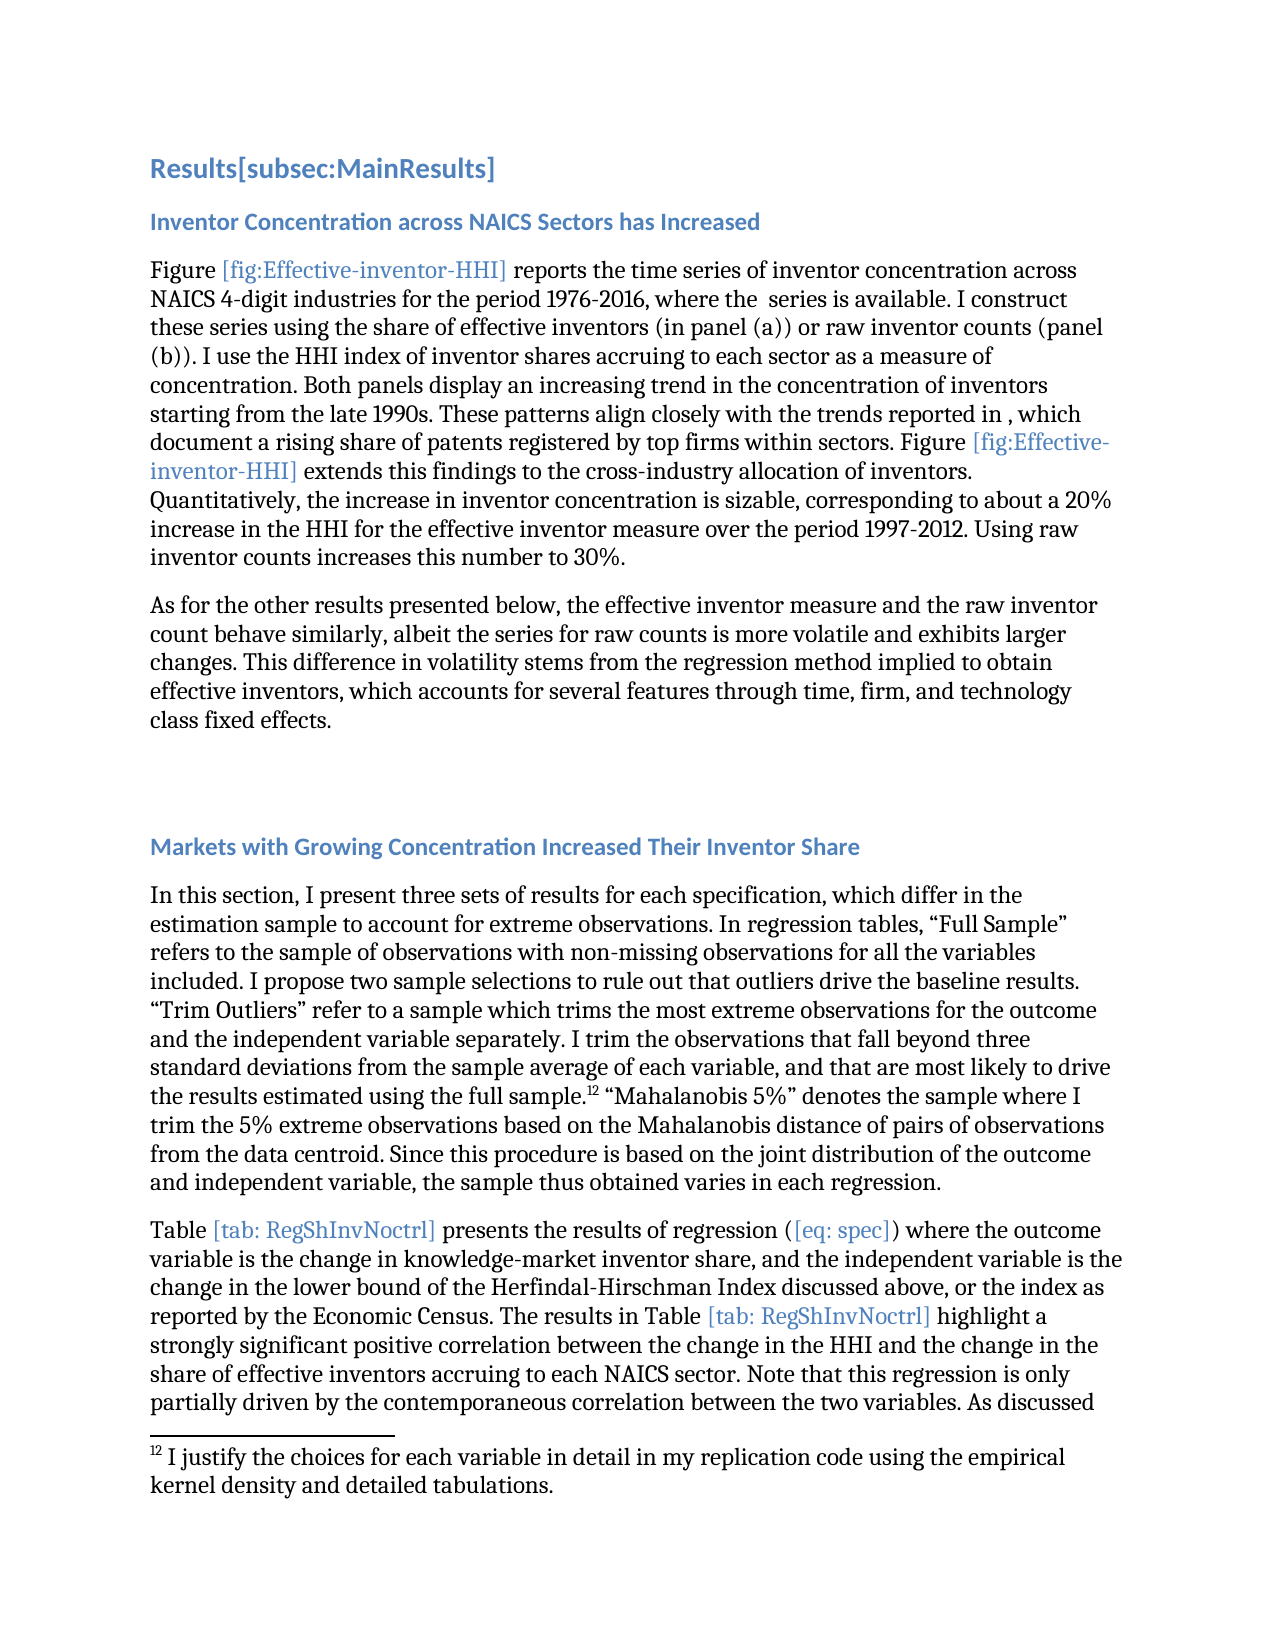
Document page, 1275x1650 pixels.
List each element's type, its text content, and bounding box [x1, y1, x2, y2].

text In this section, I present three sets of results for each specification, which differ in the estimation sample to account for extreme observations. In regression tables, “Full Sample” refers to the sample of observations with non-missing observations for all the variables included. I propose two sample selections to rule out that outliers drive the baseline results. “Trim Outliers” refer to a sample which trims the most extreme observations for the outcome and the independent variable separately. I trim the observations that fall beyond three standard deviations from the sample average of each variable, and that are most likely to drive the results estimated using the full sample. “Mahalanobis 5%” denotes the sample where I trim the 5% extreme observations based on the Mahalanobis distance of pairs of observations from the data centroid. Since this procedure is based on the joint distribution of the outcome and independent variable, the sample thus obtained varies in each regression. [150, 881, 1125, 1197]
subtitle Results[subsec:MainResults] [150, 150, 1125, 186]
subtitle Inventor Concentration across NAICS Sectors has Increased [150, 206, 1125, 237]
text Figure [fig:Effective-inventor-HHI] reports the time series of inventor concentration across NAICS 4-digit industries for the period 1976-2016, where the series is available. I construct these series using the share of effective inventors (in panel (a)) or raw inventor counts (panel (b)). I use the HHI index of inventor shares accruing to each sector as a measure of concentration. Both panels display an increasing trend in the concentration of inventors starting from the late 1990s. These patterns align closely with the trends reported in , which document a rising share of patents registered by top firms within sectors. Figure [fig:Effective-inventor-HHI] extends this findings to the cross-industry allocation of inventors. Quantitatively, the increase in inventor concentration is sizable, corresponding to about a 20% increase in the HHI for the effective inventor measure over the period 1997-2012. Using raw inventor counts increases this number to 30%. [150, 256, 1125, 572]
subtitle Markets with Growing Concentration Increased Their Inventor Share [150, 832, 1125, 862]
text As for the other results presented below, the effective inventor measure and the raw inventor count behave similarly, albeit the series for raw counts is more volatile and exhibits larger changes. This difference in volatility stems from the regression method implied to obtain effective inventors, which accounts for several features through time, firm, and technology class fixed effects. [150, 591, 1125, 734]
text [150, 1216, 1125, 1417]
